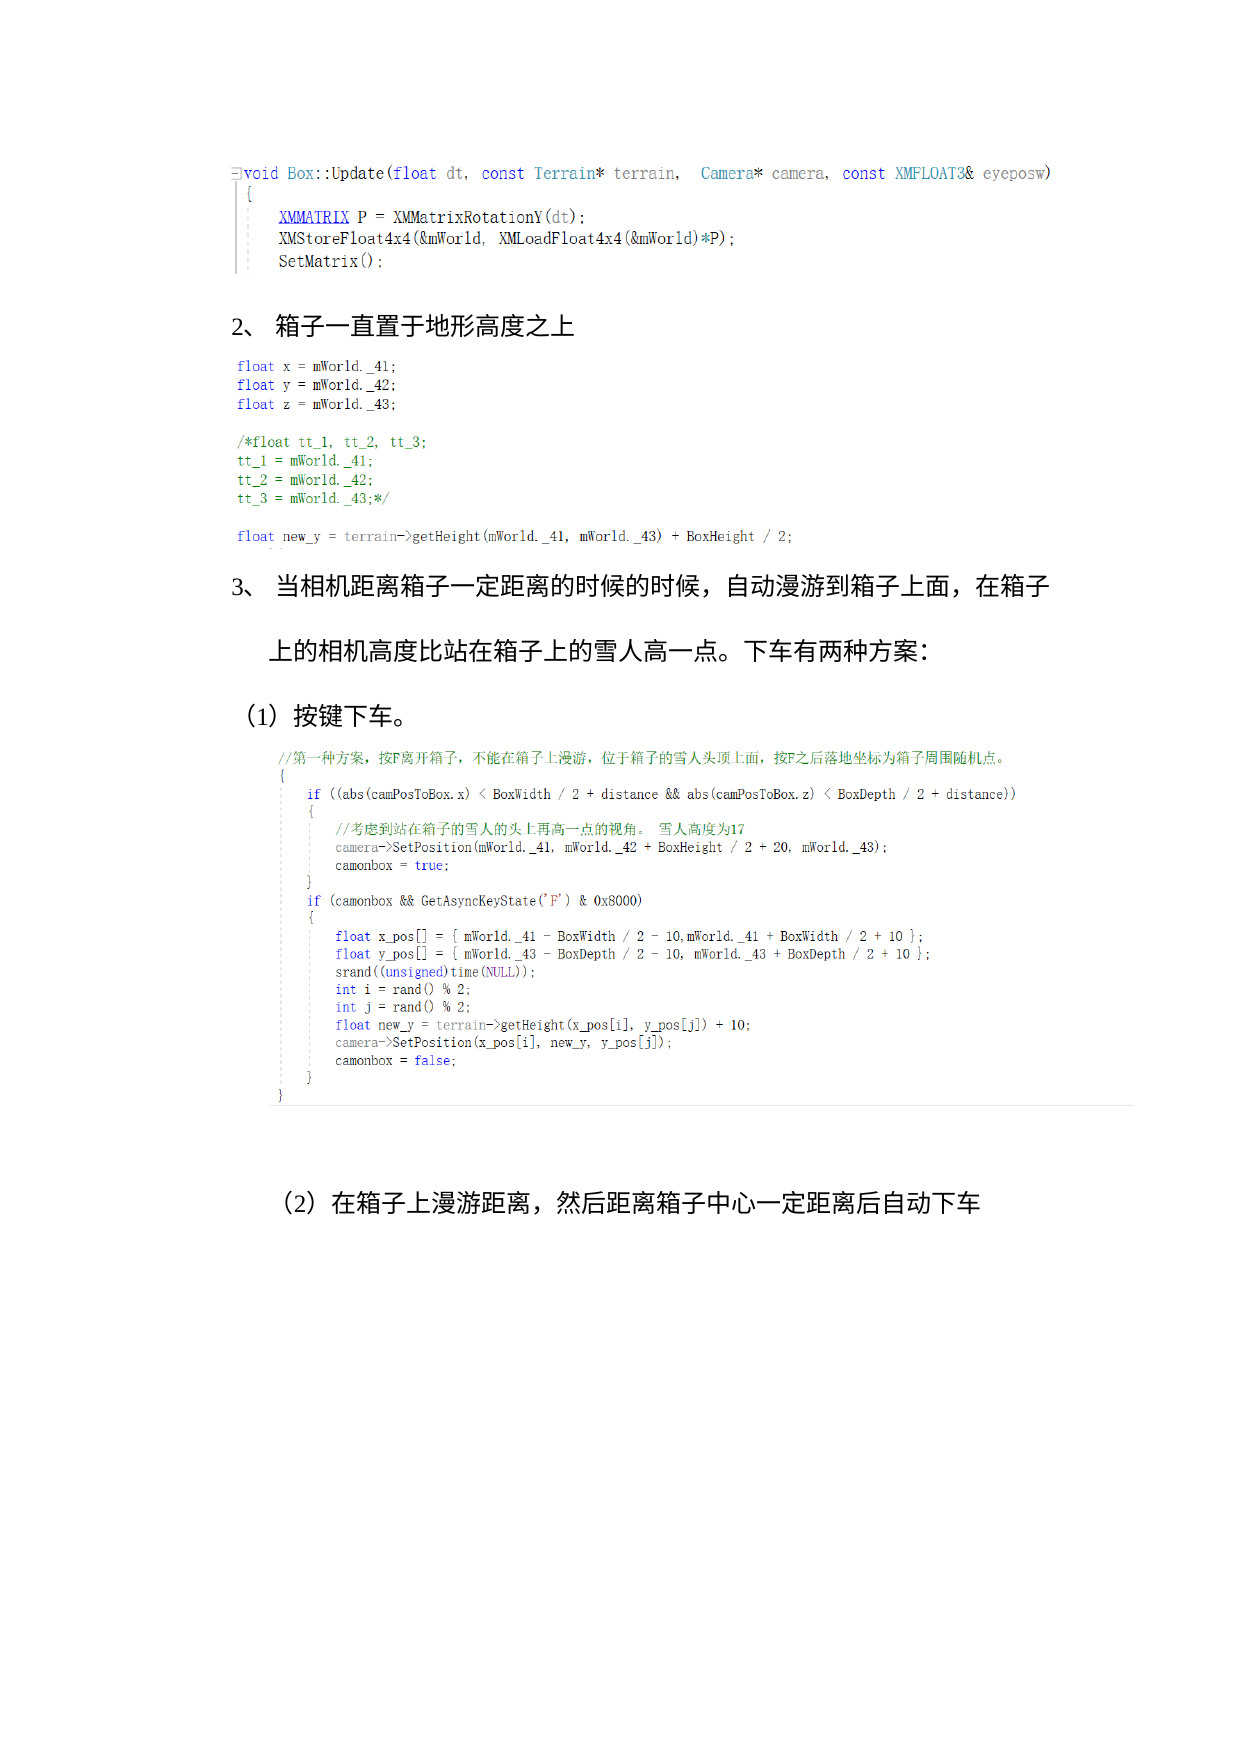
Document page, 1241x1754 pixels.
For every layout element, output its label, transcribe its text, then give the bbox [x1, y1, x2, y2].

list （2）在箱子上漫游距离，然后距离箱子中心一定距离后自动下车 [269, 1169, 1053, 1234]
picture [268, 747, 1134, 1106]
text （1）按键下车。 [187, 682, 1053, 747]
list 当相机距离箱子一定距离的时候的时候，自动漫游到箱子上面，在箱子上的相机高度比站在箱子上的雪人高一点。下车有两种方案： [231, 552, 1053, 682]
picture [231, 357, 1097, 549]
picture [231, 162, 1097, 274]
list 箱子一直置于地形高度之上 [231, 292, 1053, 357]
